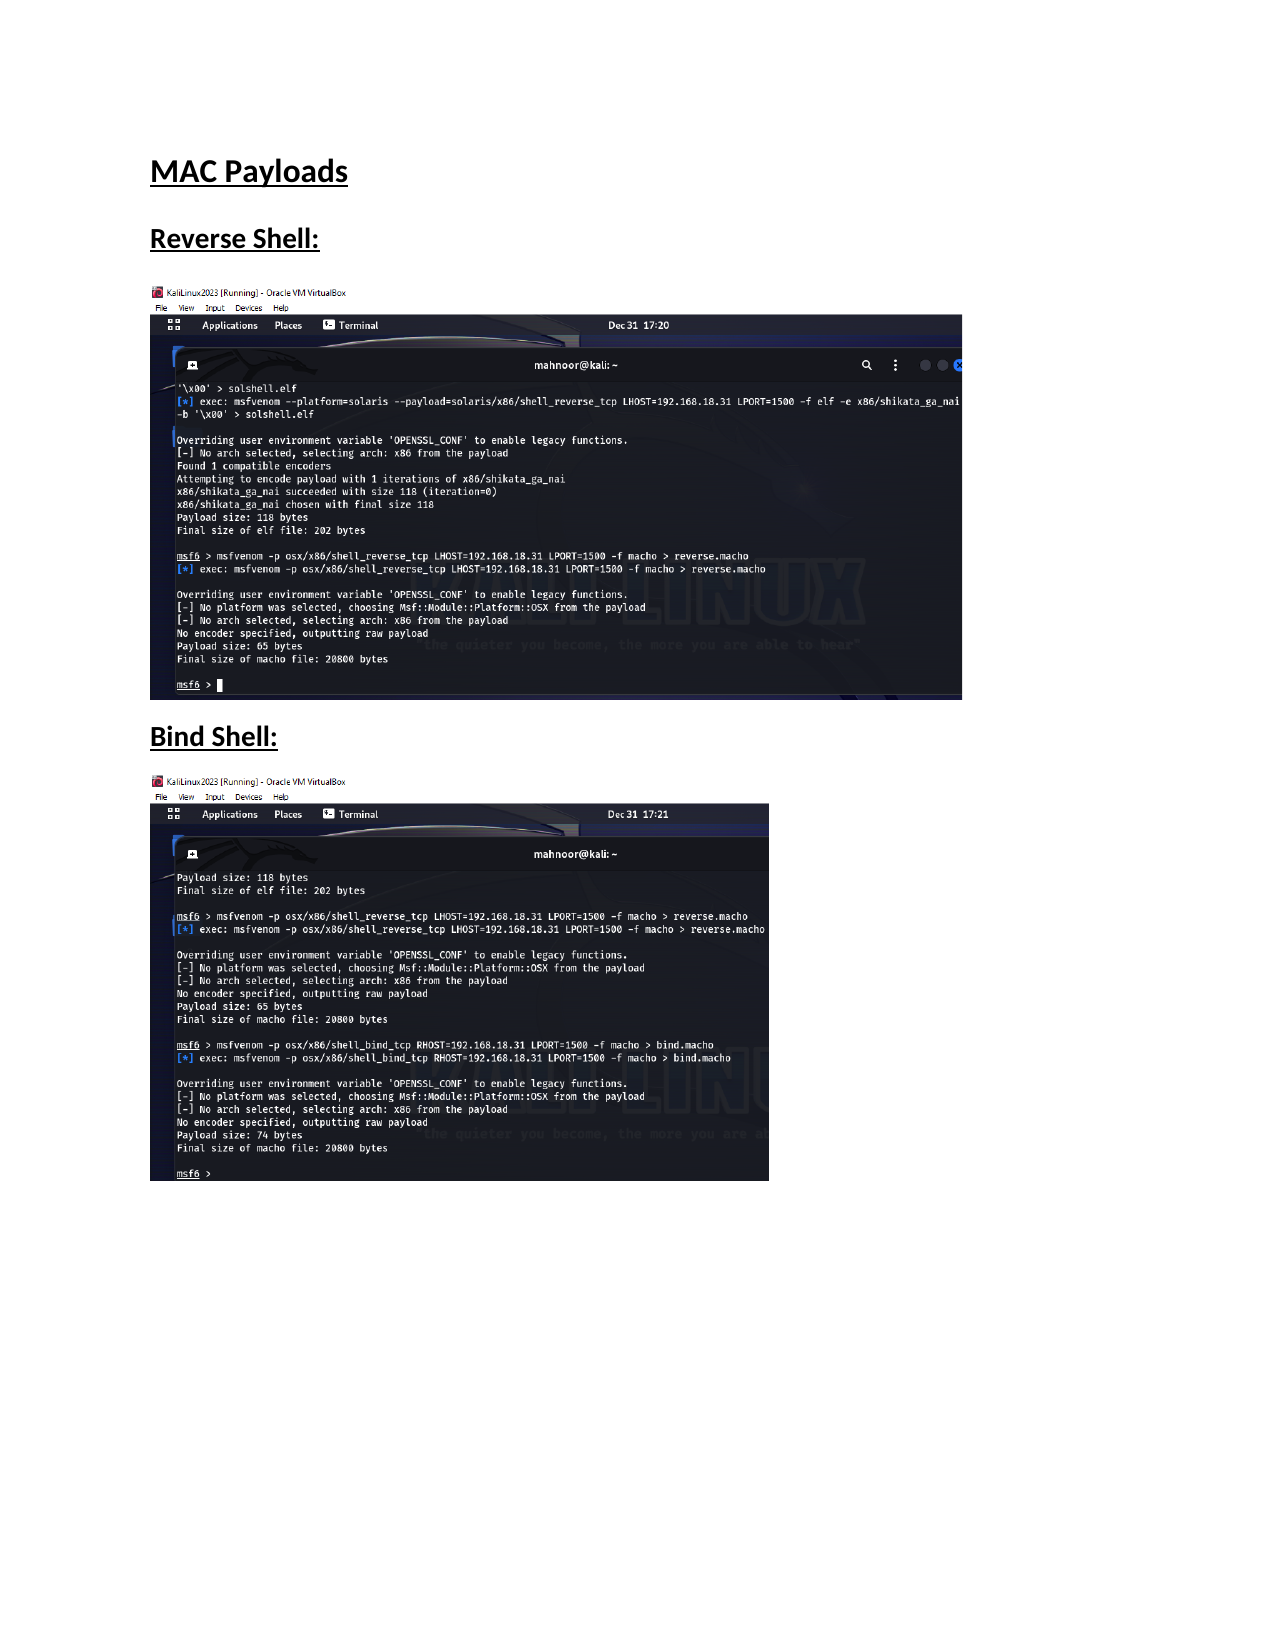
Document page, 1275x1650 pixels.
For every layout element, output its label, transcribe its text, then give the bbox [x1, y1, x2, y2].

subtitle Reverse Shell: [150, 220, 1125, 256]
picture [150, 284, 963, 700]
subtitle MAC Payloads [150, 150, 1125, 191]
text Bind Shell: [150, 718, 1125, 754]
picture [150, 773, 769, 1181]
